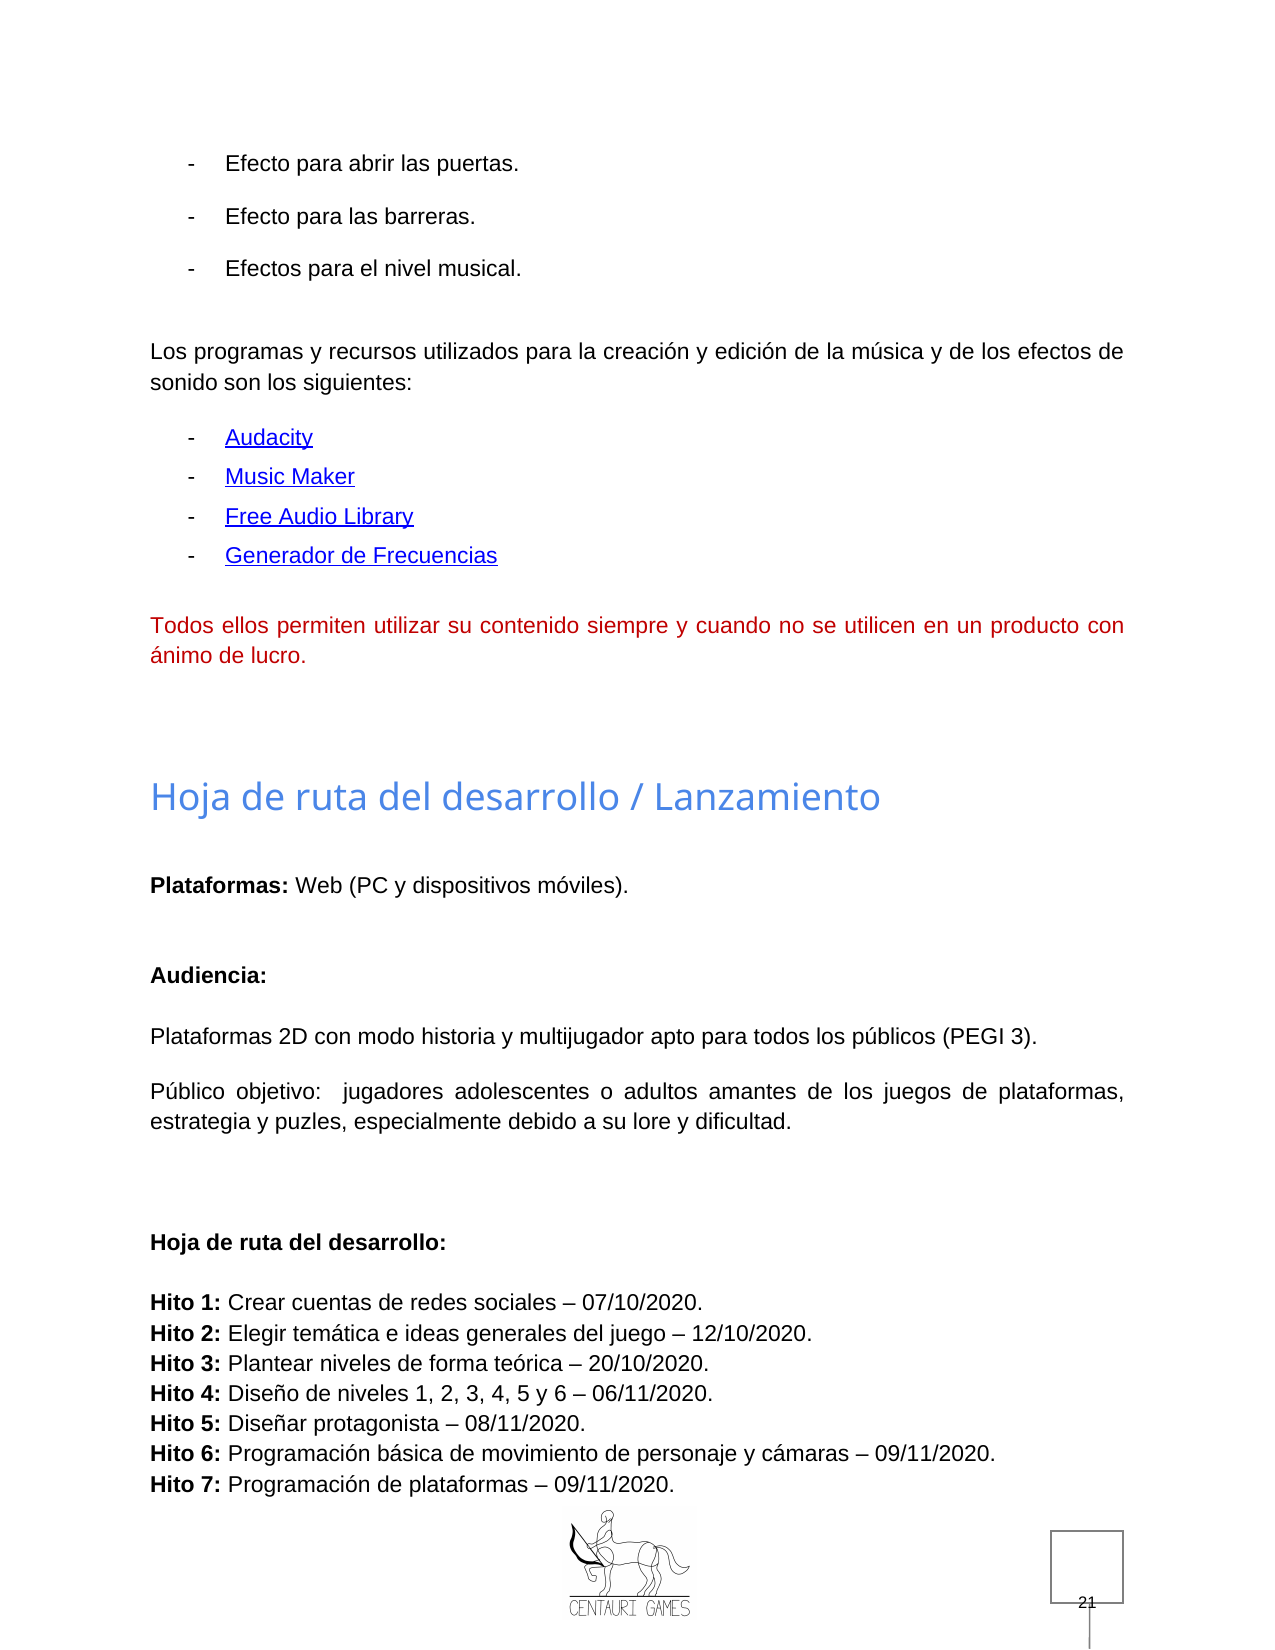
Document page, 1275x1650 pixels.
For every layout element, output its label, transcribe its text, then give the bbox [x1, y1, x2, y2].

text Hito 3: Plantear niveles de forma teórica – 20/10/2020. [150, 1350, 1125, 1376]
text Hito 5: Diseñar protagonista – 08/11/2020. [150, 1410, 1125, 1436]
text Hito 6: Programación básica de movimiento de personaje y cámaras – 09/11/2020. [150, 1440, 1125, 1467]
list Efecto para las barreras. [187, 203, 1125, 229]
text Hoja de ruta del desarrollo: [150, 1229, 1125, 1255]
picture [561, 1506, 698, 1620]
text Plataformas: Web (PC y dispositivos móviles). [150, 872, 1125, 898]
text Hito 4: Diseño de niveles 1, 2, 3, 4, 5 y 6 – 06/11/2020. [150, 1380, 1125, 1406]
text Hito 7: Programación de plataformas – 09/11/2020. [150, 1471, 1125, 1497]
text Audiencia: [150, 962, 1125, 988]
list Efecto para abrir las puertas. [187, 150, 1125, 176]
list Efectos para el nivel musical. [187, 255, 1125, 282]
subtitle Hoja de ruta del desarrollo / Lanzamiento [150, 770, 1125, 821]
text Público objetivo: jugadores adolescentes o adultos amantes de los juegos de plataformas, estrategia y puzles, especialmente debido a su lore y dificultad. [150, 1078, 1125, 1134]
text Todos ellos permiten utilizar su contenido siempre y cuando no se utilicen en un producto con ánimo de lucro. [150, 612, 1125, 668]
text Plataformas 2D con modo historia y multijugador apto para todos los públicos (PEGI 3). [150, 1023, 1125, 1049]
text Hito 2: Elegir temática e ideas generales del juego – 12/10/2020. [150, 1319, 1125, 1346]
list Generador de Frecuencias [187, 542, 1125, 568]
list Audacity [187, 424, 1125, 450]
text Hito 1: Crear cuentas de redes sociales – 07/10/2020. [150, 1289, 1125, 1316]
text Los programas y recursos utilizados para la creación y edición de la música y de los efectos de sonido son los siguientes: [150, 338, 1125, 395]
list Free Audio Library [187, 503, 1125, 529]
list Music Maker [187, 463, 1125, 489]
